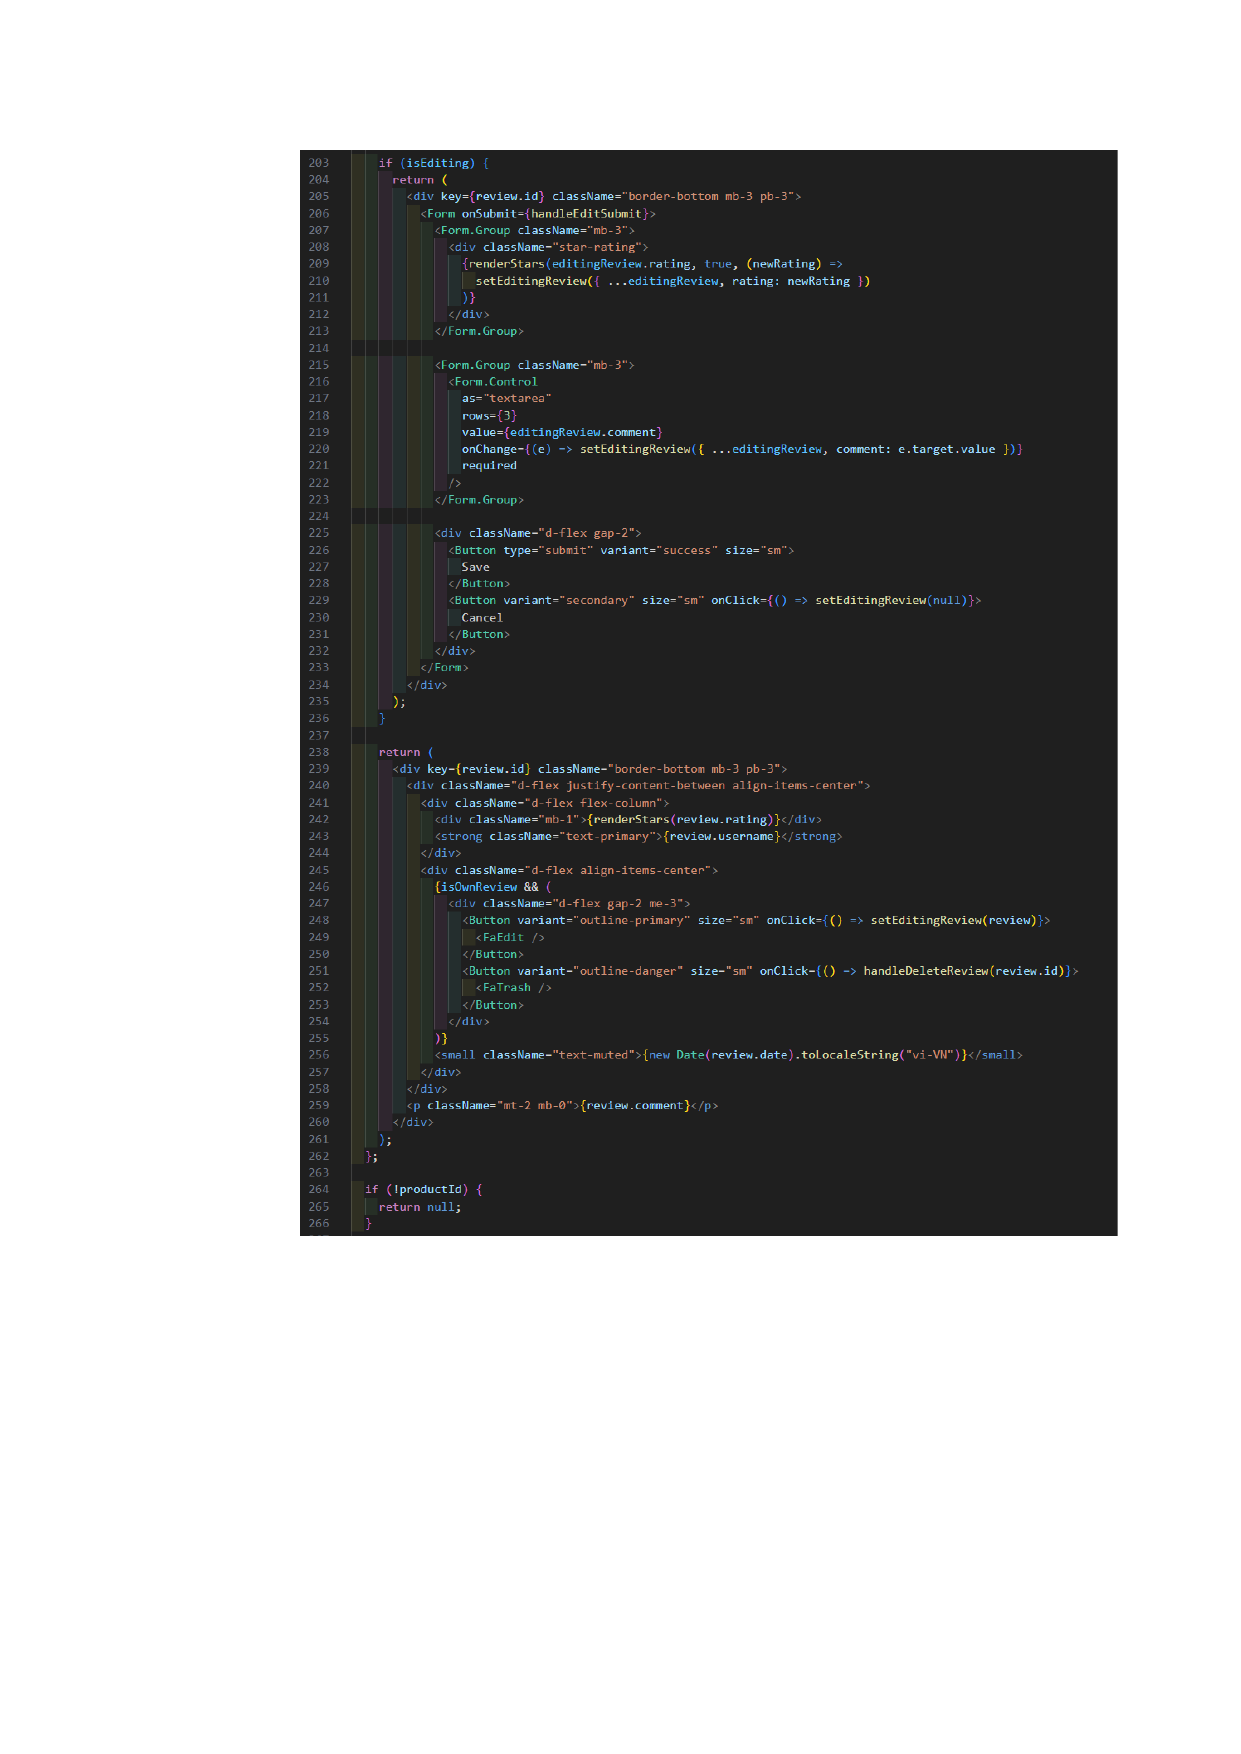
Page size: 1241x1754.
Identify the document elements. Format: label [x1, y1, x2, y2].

picture [300, 150, 1118, 1236]
